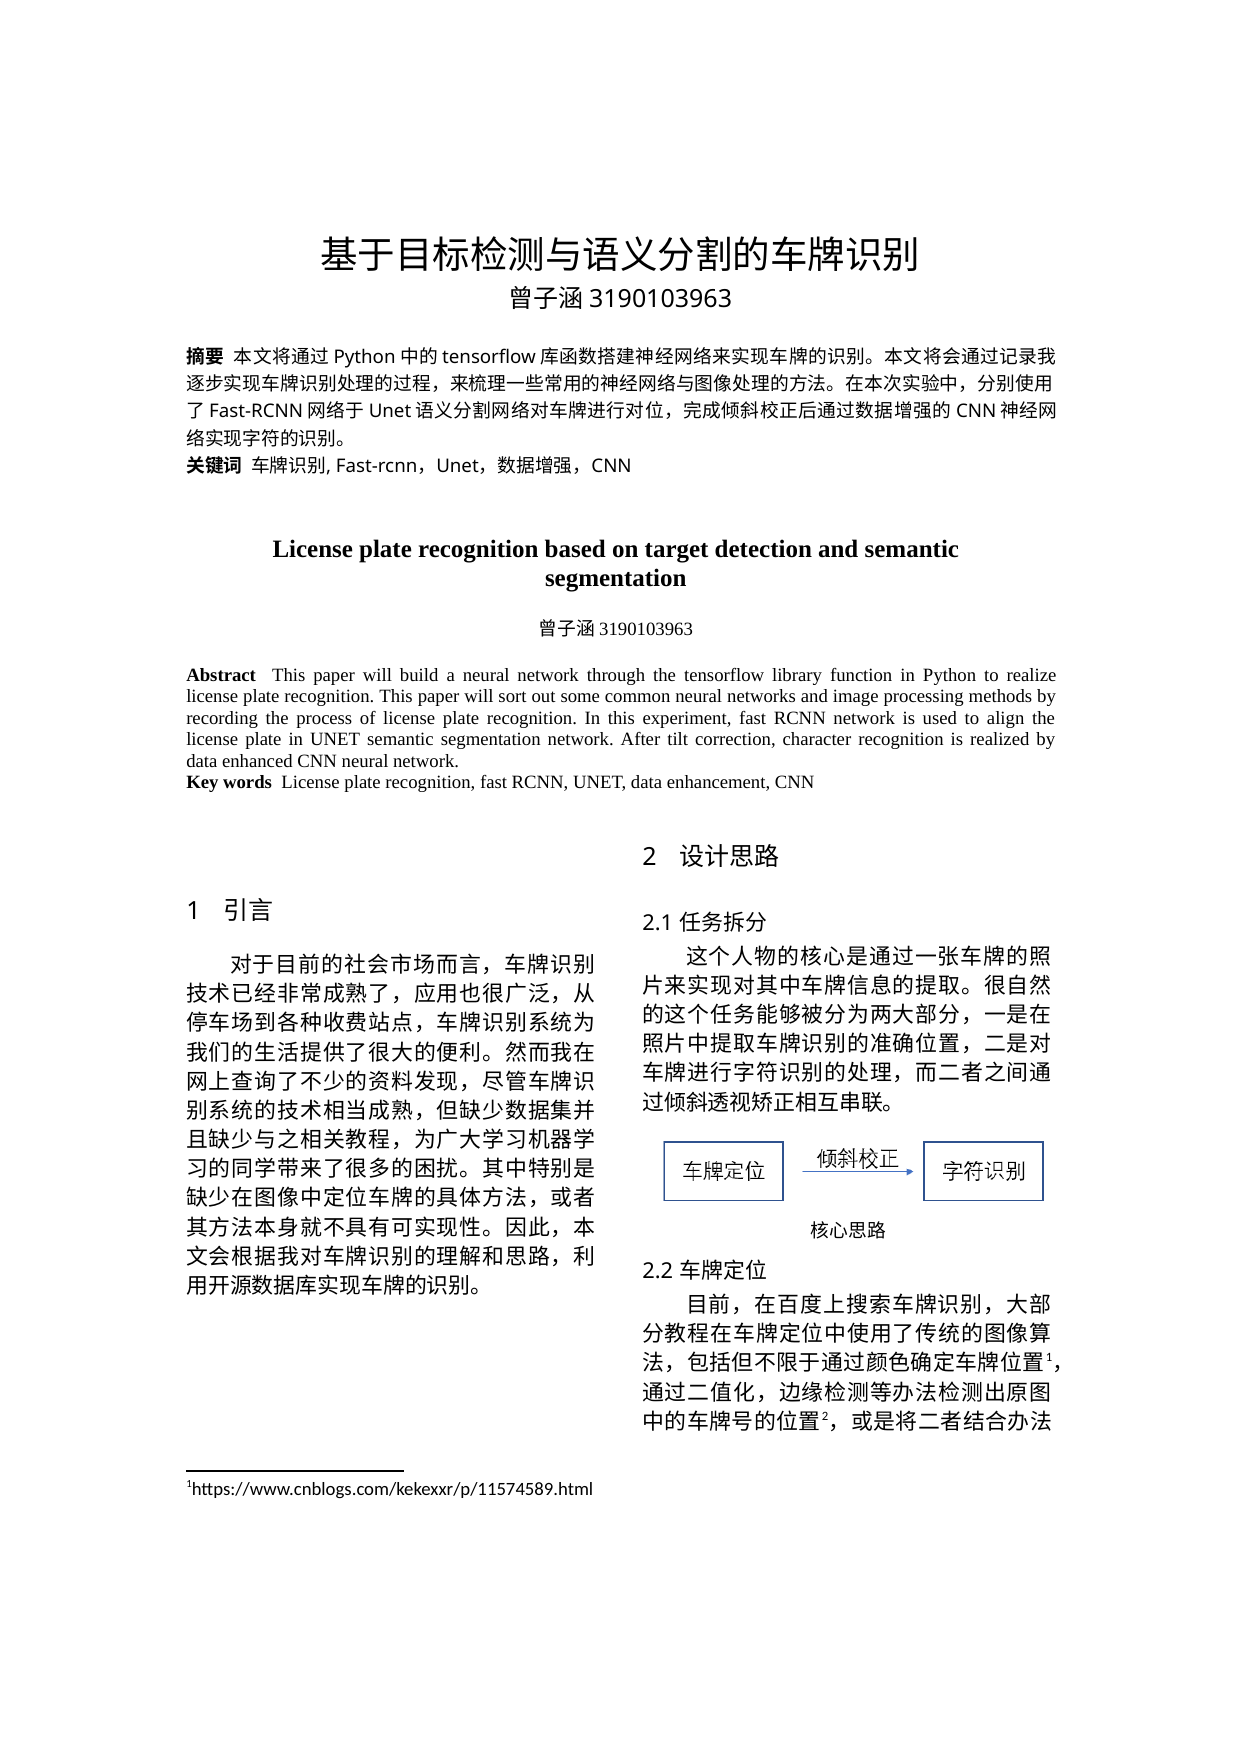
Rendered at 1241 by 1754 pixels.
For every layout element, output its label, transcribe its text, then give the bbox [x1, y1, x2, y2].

text Key words License plate recognition, fast RCNN, UNET, data enhancement, CNN [186, 771, 1058, 793]
text 这个人物的核心是通过一张车牌的照片来实现对其中车牌信息的提取。很自然的这个任务能够被分为两大部分，一是在照片中提取车牌识别的准确位置，二是对车牌进行字符识别的处理，而二者之间通过倾斜透视矫正相互串联。 [642, 941, 1052, 1115]
picture [642, 1115, 1055, 1216]
subtitle 车牌定位 [642, 1260, 1054, 1283]
text 核心思路 [642, 1216, 1054, 1243]
subtitle 设计思路 [642, 847, 1054, 870]
text 曾子涵 3190103963 [186, 279, 1054, 315]
text 基于目标检测与语义分割的车牌识别 [186, 224, 1054, 279]
text 曾子涵 3190103963 [230, 613, 1001, 641]
subtitle 任务拆分 [642, 912, 1054, 934]
subtitle 引言 [186, 901, 598, 924]
text Abstract This paper will build a neural network through the tensorflow library function in Python to realize license plate recognition. This paper will sort out some common neural networks and image processing methods by recording the process of license plate recognition. In this experiment, fast RCNN network is used to align the license plate in UNET semantic segmentation network. After tilt correction, character recognition is realized by data enhanced CNN neural network. [186, 663, 1058, 771]
text License plate recognition based on target detection and semantic segmentation [230, 534, 1001, 592]
text 摘要 本文将通过Python中的tensorflow库函数搭建神经网络来实现车牌的识别。本文将会通过记录我逐步实现车牌识别处理的过程，来梳理一些常用的神经网络与图像处理的方法。在本次实验中，分别使用了Fast-RCNN网络于Unet语义分割网络对车牌进行对位，完成倾斜校正后通过数据增强的CNN神经网络实现字符的识别。 [186, 342, 1057, 450]
text 关键词 车牌识别, Fast-rcnn，Unet，数据增强，CNN [186, 450, 1057, 477]
text 对于目前的社会市场而言，车牌识别技术已经非常成熟了，应用也很广泛，从停车场到各种收费站点，车牌识别系统为我们的生活提供了很大的便利。然而我在网上查询了不少的资料发现，尽管车牌识别系统的技术相当成熟，但缺少数据集并且缺少与之相关教程，为广大学习机器学习的同学带来了很多的困扰。其中特别是缺少在图像中定位车牌的具体方法，或者其方法本身就不具有可实现性。因此，本文会根据我对车牌识别的理解和思路，利用开源数据库实现车牌的识别。 [186, 949, 596, 1299]
